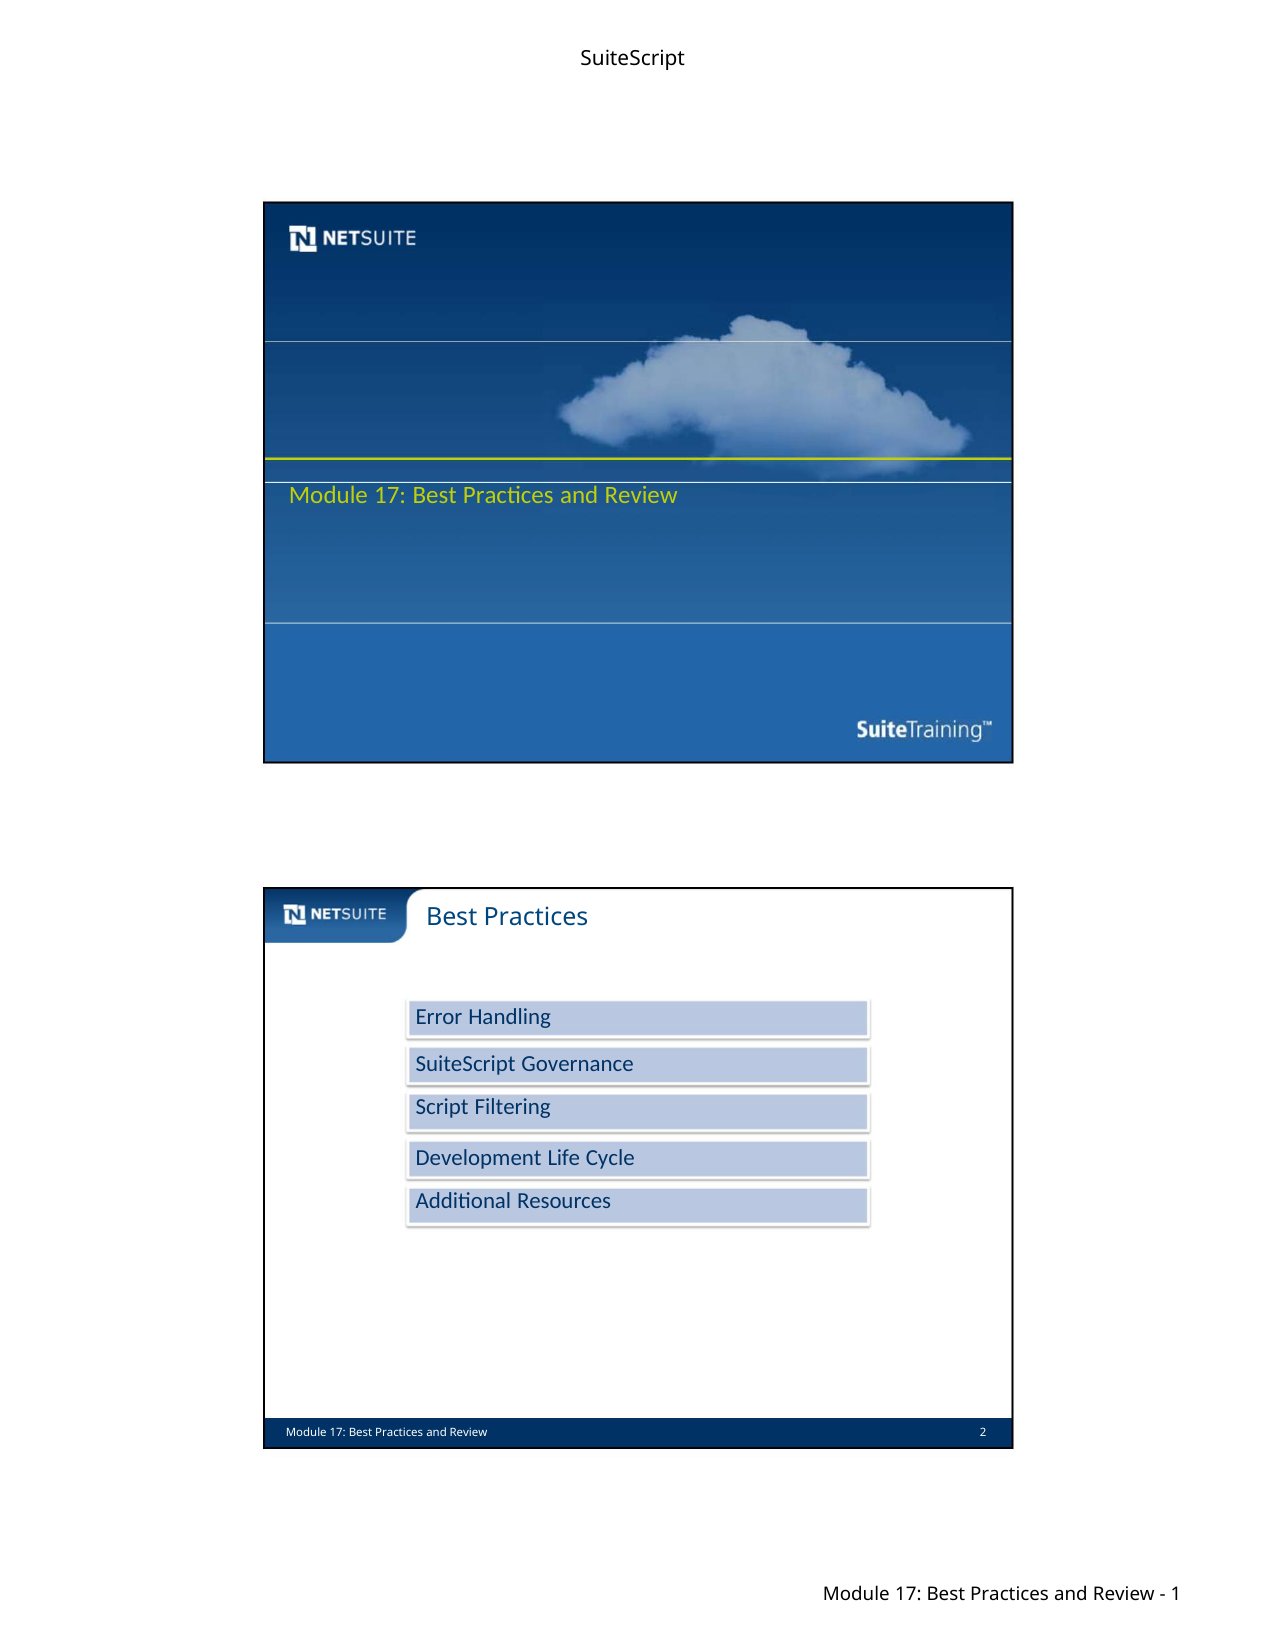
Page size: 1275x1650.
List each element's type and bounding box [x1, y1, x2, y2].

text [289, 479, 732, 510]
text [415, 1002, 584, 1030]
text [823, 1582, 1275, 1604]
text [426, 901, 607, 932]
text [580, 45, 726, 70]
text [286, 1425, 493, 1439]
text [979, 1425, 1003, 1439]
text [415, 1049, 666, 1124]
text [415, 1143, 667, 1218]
picture [37, 37, 1238, 1613]
